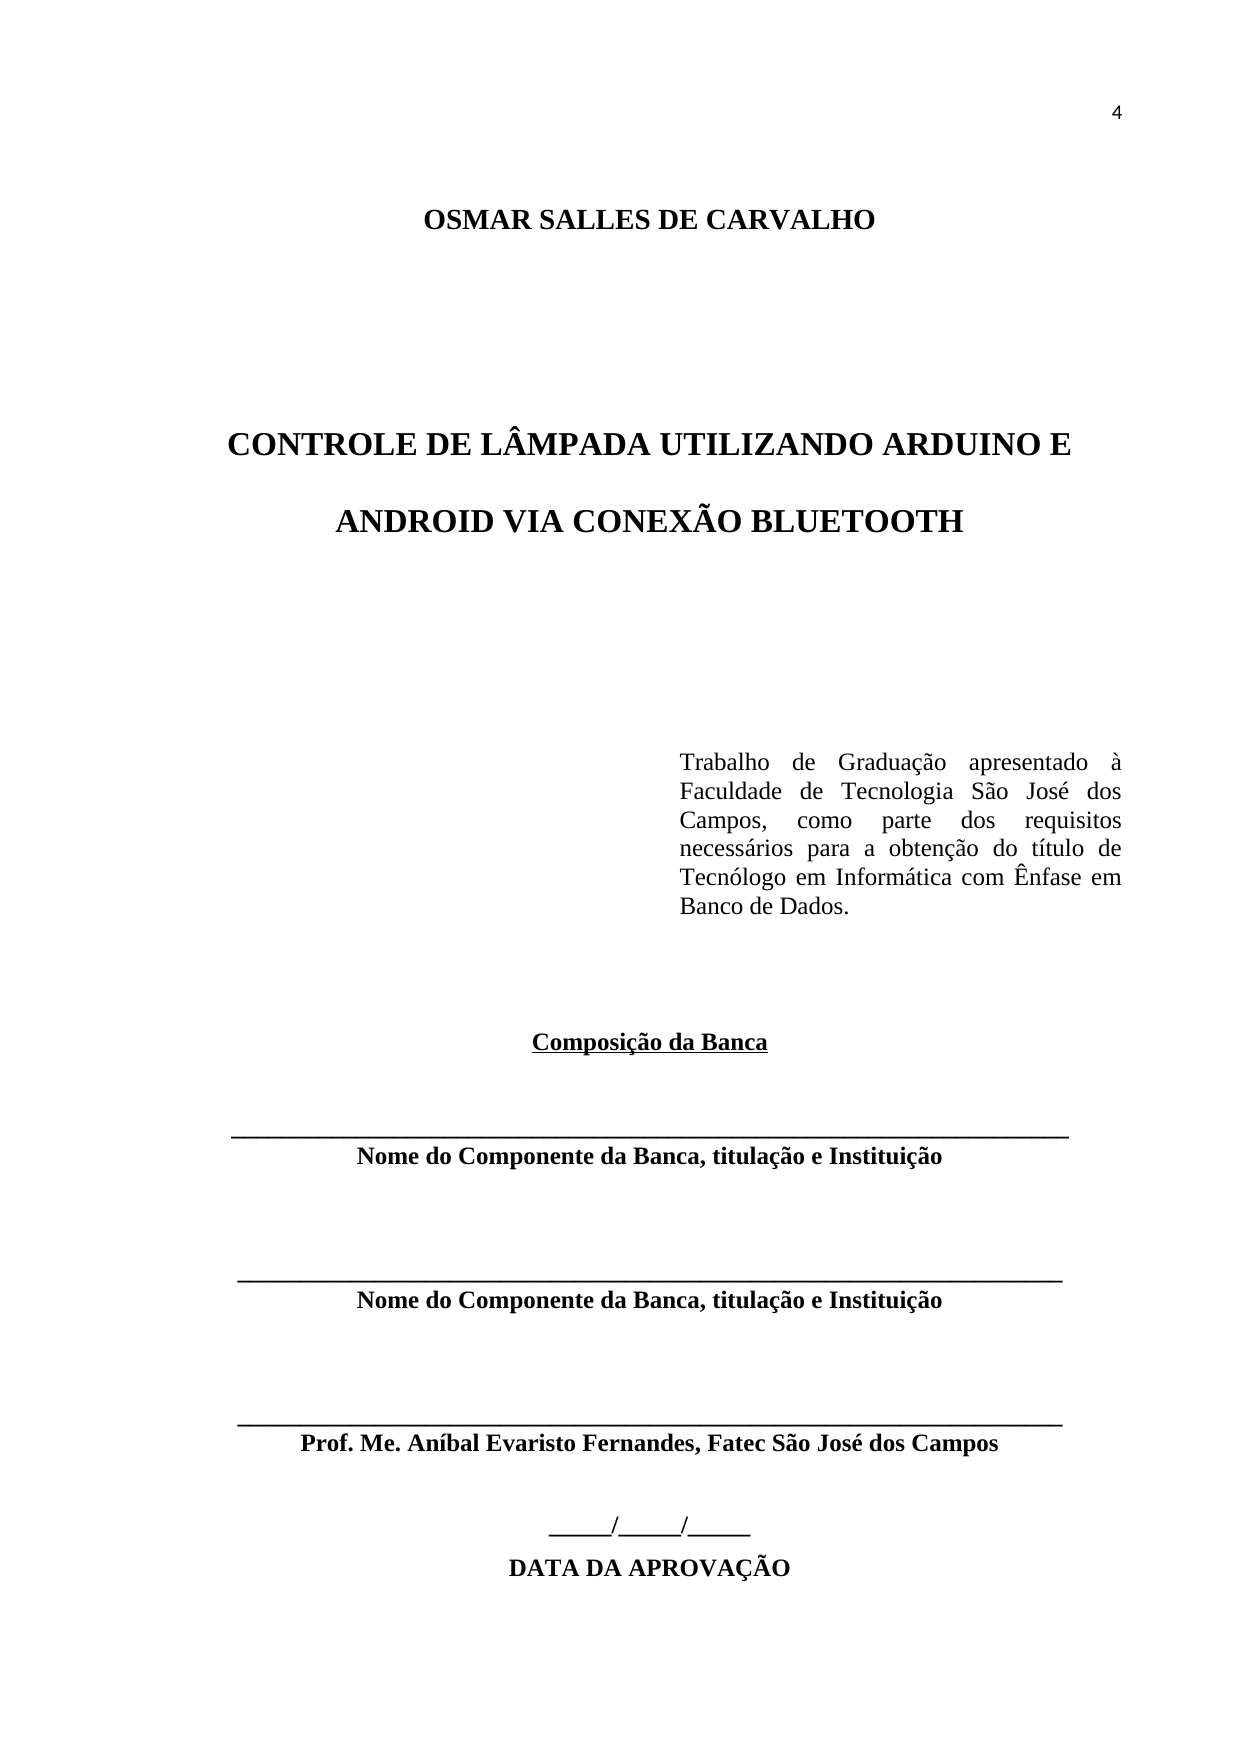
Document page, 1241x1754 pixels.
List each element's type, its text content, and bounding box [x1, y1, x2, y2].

text _____/_____/_____ DATA DA APROVAÇÃO [177, 1510, 1122, 1582]
text Trabalho de Graduação apresentado à Faculdade de Tecnologia São José dos Campos, como parte dos requisitos necessários para a obtenção do título de Tecnólogo em Informática com Ênfase em Banco de Dados. [679, 747, 1122, 920]
text Nome do Componente da Banca, titulação e Instituição [177, 1141, 1122, 1170]
text OSMAR SALLES DE CARVALHO [177, 202, 1122, 236]
text Prof. Me. Aníbal Evaristo Fernandes, Fatec São José dos Campos [177, 1428, 1122, 1485]
text CONTROLE DE LÂMPADA UTILIZANDO ARDUINO E ANDROID VIA CONEXÃO BLUETOOTH [177, 348, 1122, 540]
text Composição da Banca [177, 1027, 1122, 1056]
text ___________________________________________________________________ [177, 1112, 1122, 1141]
text Nome do Componente da Banca, titulação e Instituição [177, 1285, 1122, 1313]
text __________________________________________________________________ [177, 1371, 1122, 1428]
text __________________________________________________________________ [177, 1256, 1122, 1285]
